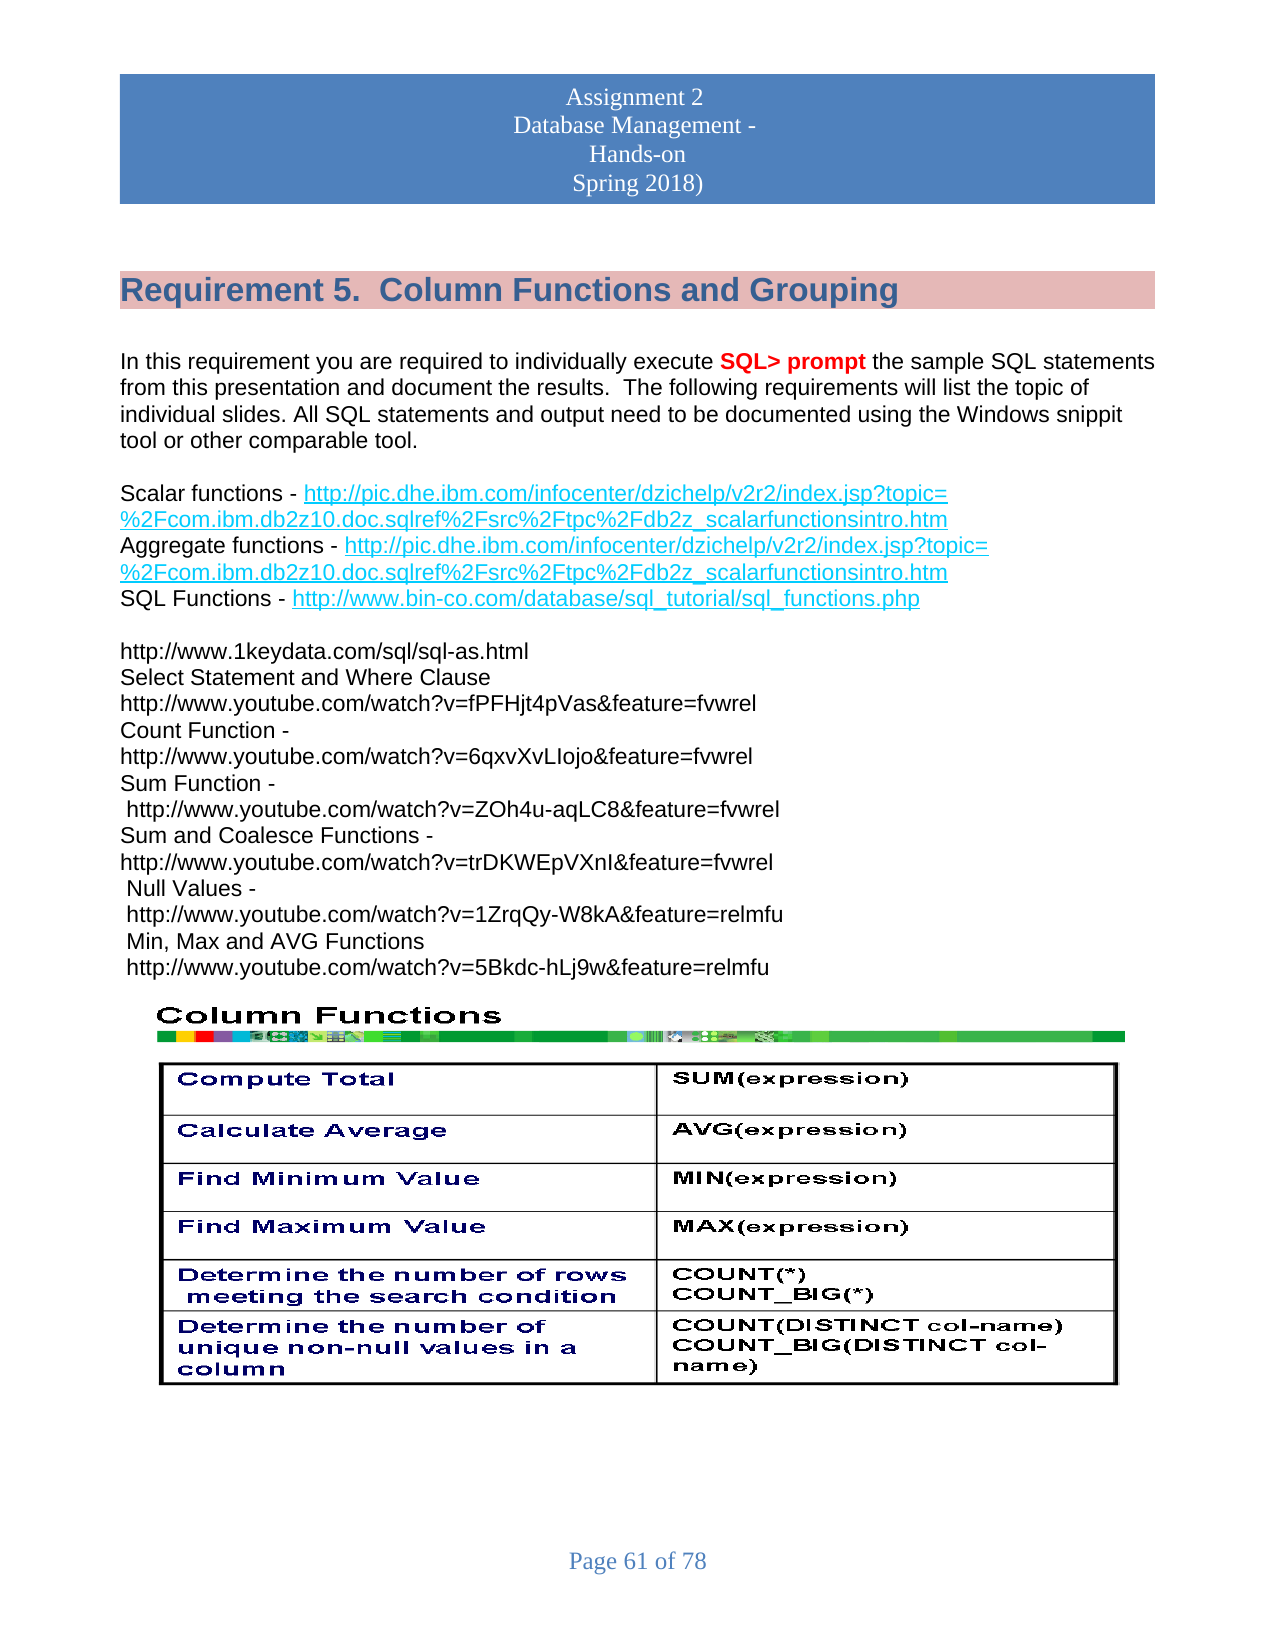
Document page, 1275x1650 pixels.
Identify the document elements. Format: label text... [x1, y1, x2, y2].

subtitle Requirement 5. Column Functions and Grouping [120, 271, 1155, 309]
text Min, Max and AVG Functions [120, 928, 1155, 954]
text Count Function - [120, 717, 1155, 743]
picture [150, 1006, 1125, 1390]
text http://www.youtube.com/watch?v=1ZrqQy-W8kA&feature=relmfu [120, 901, 1155, 928]
text http://www.youtube.com/watch?v=ZOh4u-aqLC8&feature=fvwrel [120, 796, 1155, 822]
text http://www.youtube.com/watch?v=trDKWEpVXnI&feature=fvwrel [120, 848, 1155, 875]
text Sum Function - [120, 769, 1155, 796]
text Aggregate functions - http://pic.dhe.ibm.com/infocenter/dzichelp/v2r2/index.jsp?topic=%2Fcom.ibm.db2z10.doc.sqlref%2Fsrc%2Ftpc%2Fdb2z_scalarfunctionsintro.htm [120, 532, 1155, 585]
text Select Statement and Where Clause [120, 664, 1155, 690]
text SQL Functions - http://www.bin-co.com/database/sql_tutorial/sql_functions.php [120, 585, 1155, 611]
text http://www.youtube.com/watch?v=5Bkdc-hLj9w&feature=relmfu [120, 954, 1155, 980]
text Sum and Coalesce Functions - [120, 822, 1155, 848]
text In this requirement you are required to individually execute SQL> prompt the sample SQL statements from this presentation and document the results. The following requirements will list the topic of individual slides. All SQL statements and output need to be documented using the Windows snippit tool or other comparable tool. [120, 348, 1155, 453]
text http://www.youtube.com/watch?v=fPFHjt4pVas&feature=fvwrel [120, 690, 1155, 717]
text http://www.1keydata.com/sql/sql-as.html [120, 638, 1155, 664]
text Null Values - [120, 875, 1155, 901]
text http://www.youtube.com/watch?v=6qxvXvLIojo&feature=fvwrel [120, 743, 1155, 769]
text Scalar functions - http://pic.dhe.ibm.com/infocenter/dzichelp/v2r2/index.jsp?topic=%2Fcom.ibm.db2z10.doc.sqlref%2Fsrc%2Ftpc%2Fdb2z_scalarfunctionsintro.htm [120, 479, 1155, 532]
